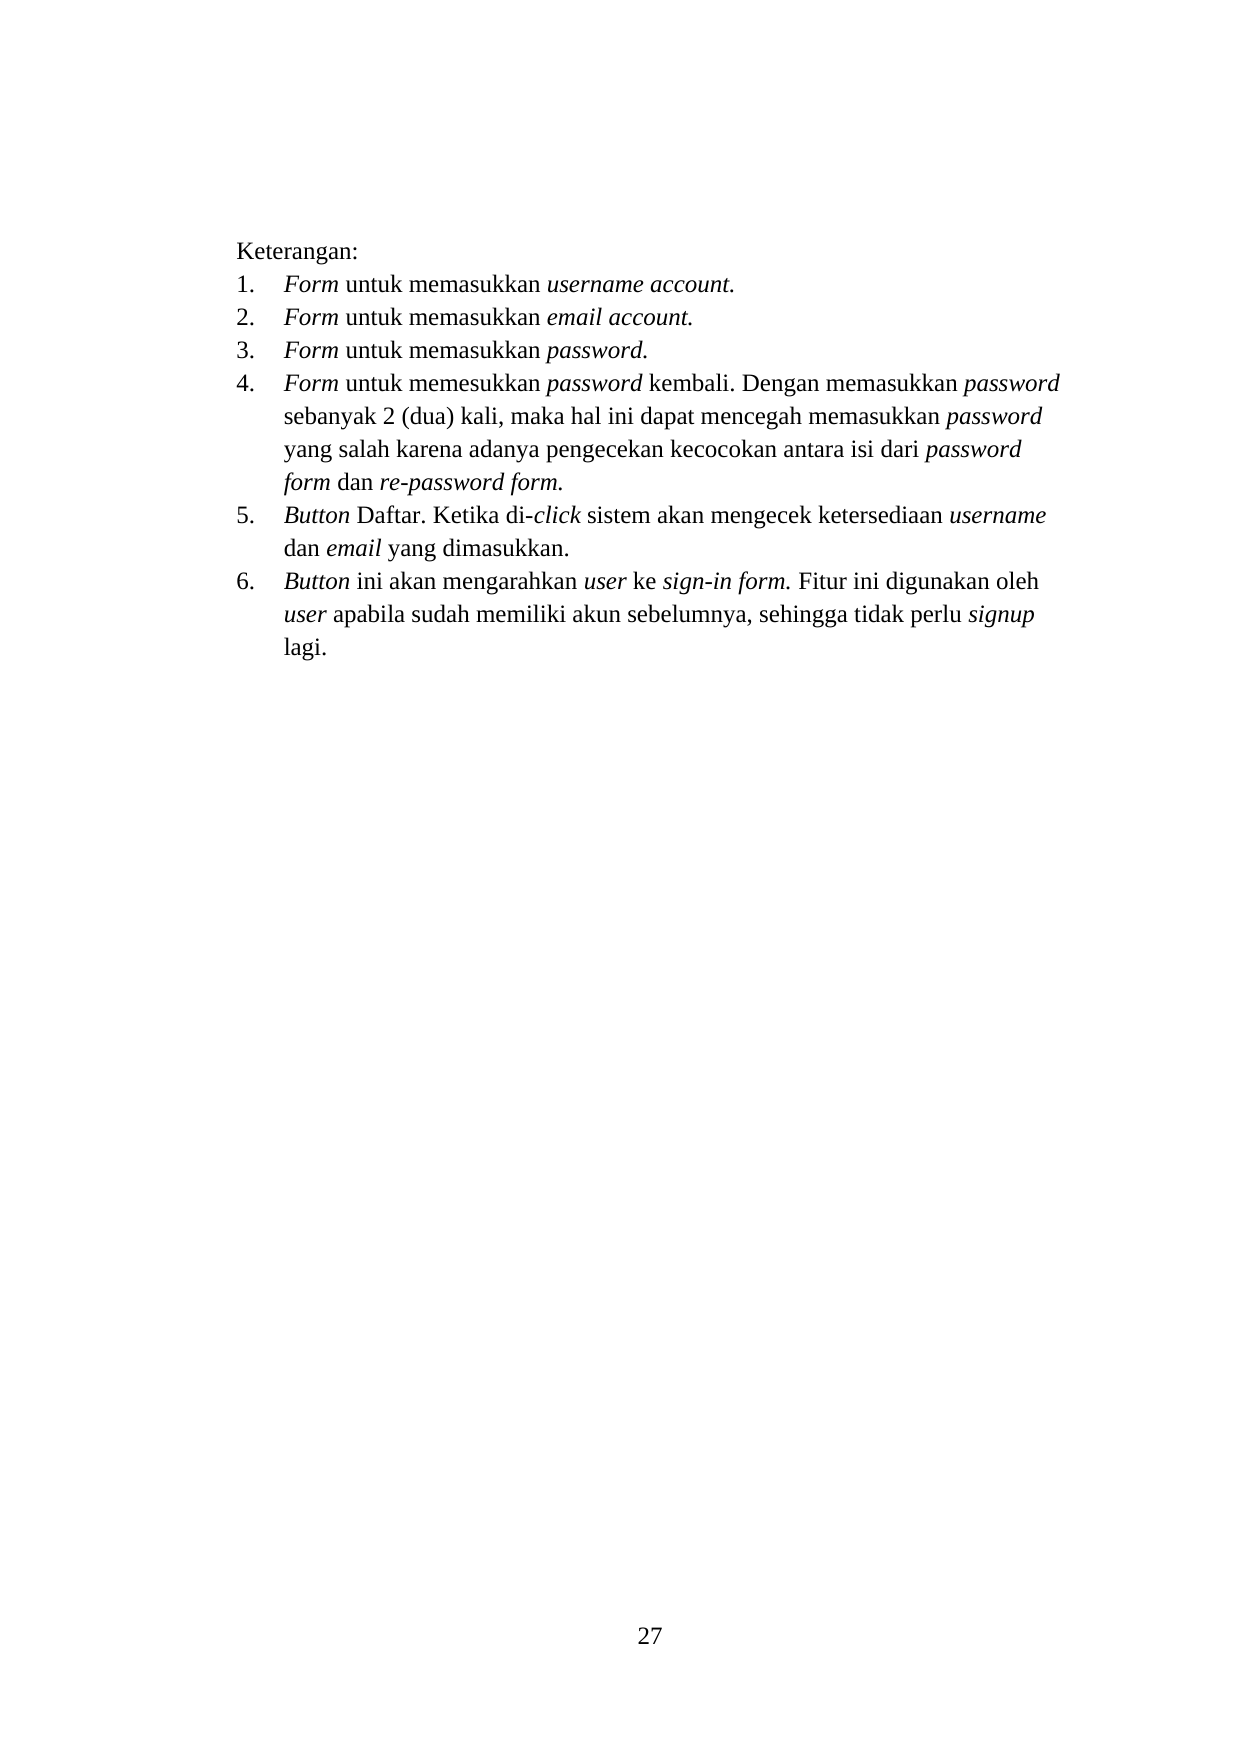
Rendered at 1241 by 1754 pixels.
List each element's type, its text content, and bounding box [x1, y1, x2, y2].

list Form untuk memasukkan password. [236, 335, 1063, 364]
list Button ini akan mengarahkan user ke sign-in form. Fitur ini digunakan oleh user apabila sudah memiliki akun sebelumnya, sehingga tidak perlu signup lagi. [236, 566, 1063, 661]
list Form untuk memasukkan email account. [236, 302, 1063, 331]
list Form untuk memasukkan username account. [236, 269, 1063, 298]
list Form untuk memesukkan password kembali. Dengan memasukkan password sebanyak 2 (dua) kali, maka hal ini dapat mencegah memasukkan password yang salah karena adanya pengecekan kecocokan antara isi dari password form dan re-password form. [236, 368, 1063, 496]
list Button Daftar. Ketika di-click sistem akan mengecek ketersediaan username dan email yang dimasukkan. [236, 500, 1063, 562]
list Keterangan: [236, 236, 1063, 265]
